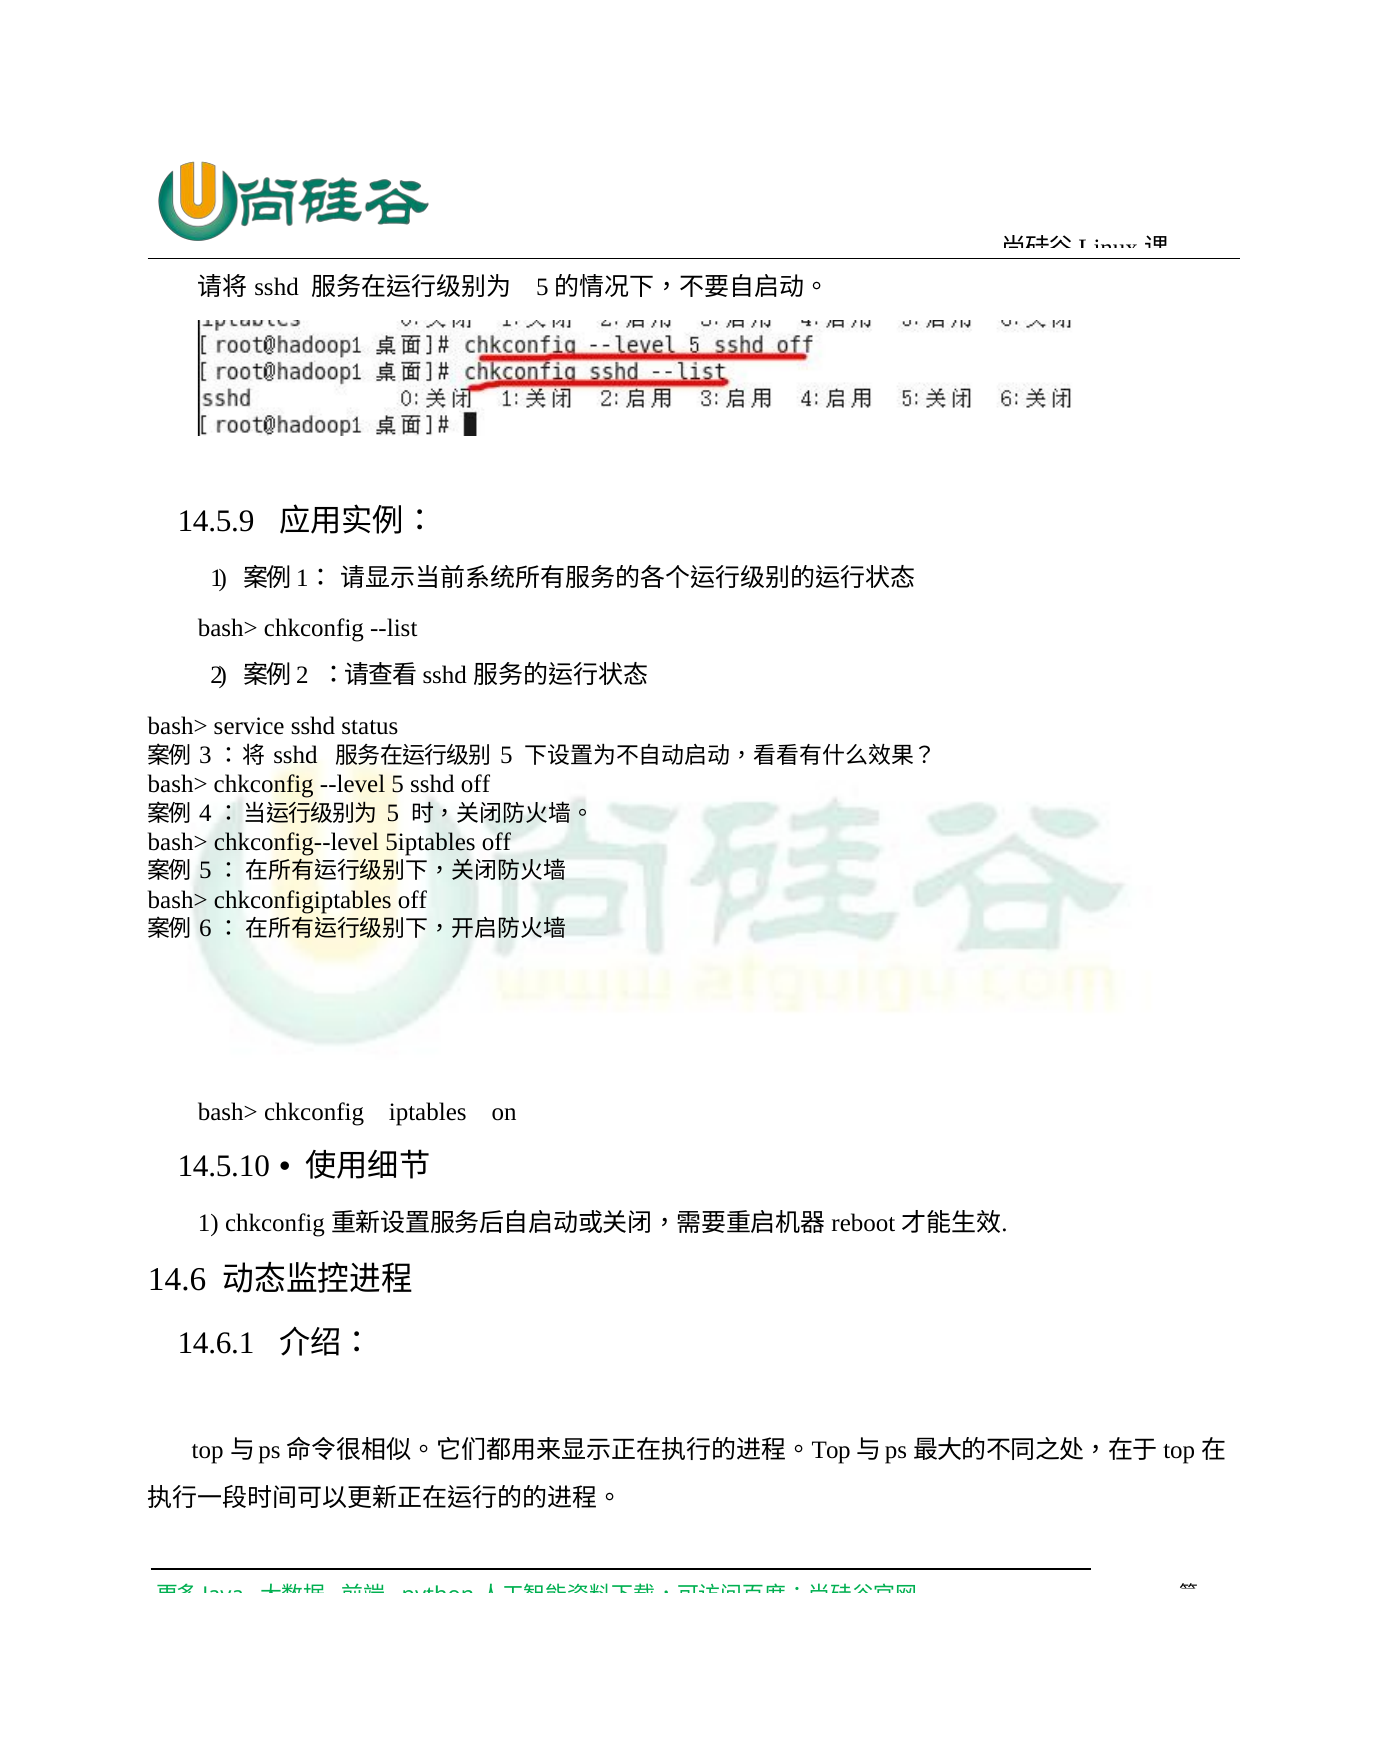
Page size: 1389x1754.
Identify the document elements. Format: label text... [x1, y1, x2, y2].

picture [147, 153, 436, 249]
subtitle 动态监控进程 [148, 1254, 1253, 1300]
list chkconfig 重新设置服务后自启动或关闭，需要重启机器 reboot 才能生效. [198, 1204, 1253, 1239]
subtitle • 使用细节 [177, 1143, 1253, 1186]
subtitle 介绍： [177, 1320, 1253, 1363]
picture [151, 898, 156, 907]
subtitle 应用实例： [177, 498, 1253, 541]
list 案例 2 ：请查看 sshd 服务的运行状态 [210, 656, 1253, 690]
text 请将 sshd 服务在运行级别为 5 的情况下，不要自启动。 [198, 269, 1253, 303]
text bash> chkconfig iptables on [198, 720, 1253, 1126]
text bash> chkconfig --list [198, 613, 1253, 642]
picture [151, 782, 156, 791]
list 案例 1： 请显示当前系统所有服务的各个运行级别的运行状态 [210, 559, 1253, 593]
text top 与 ps 命令很相似。它们都用来显示正在执行的进程。Top 与 ps 最大的不同之处，在于 top 在执行一段时间可以更新正在运行的的进程。 [148, 1432, 1241, 1513]
picture [147, 719, 257, 1086]
picture [197, 320, 1208, 436]
picture [151, 840, 156, 849]
picture [151, 724, 156, 733]
